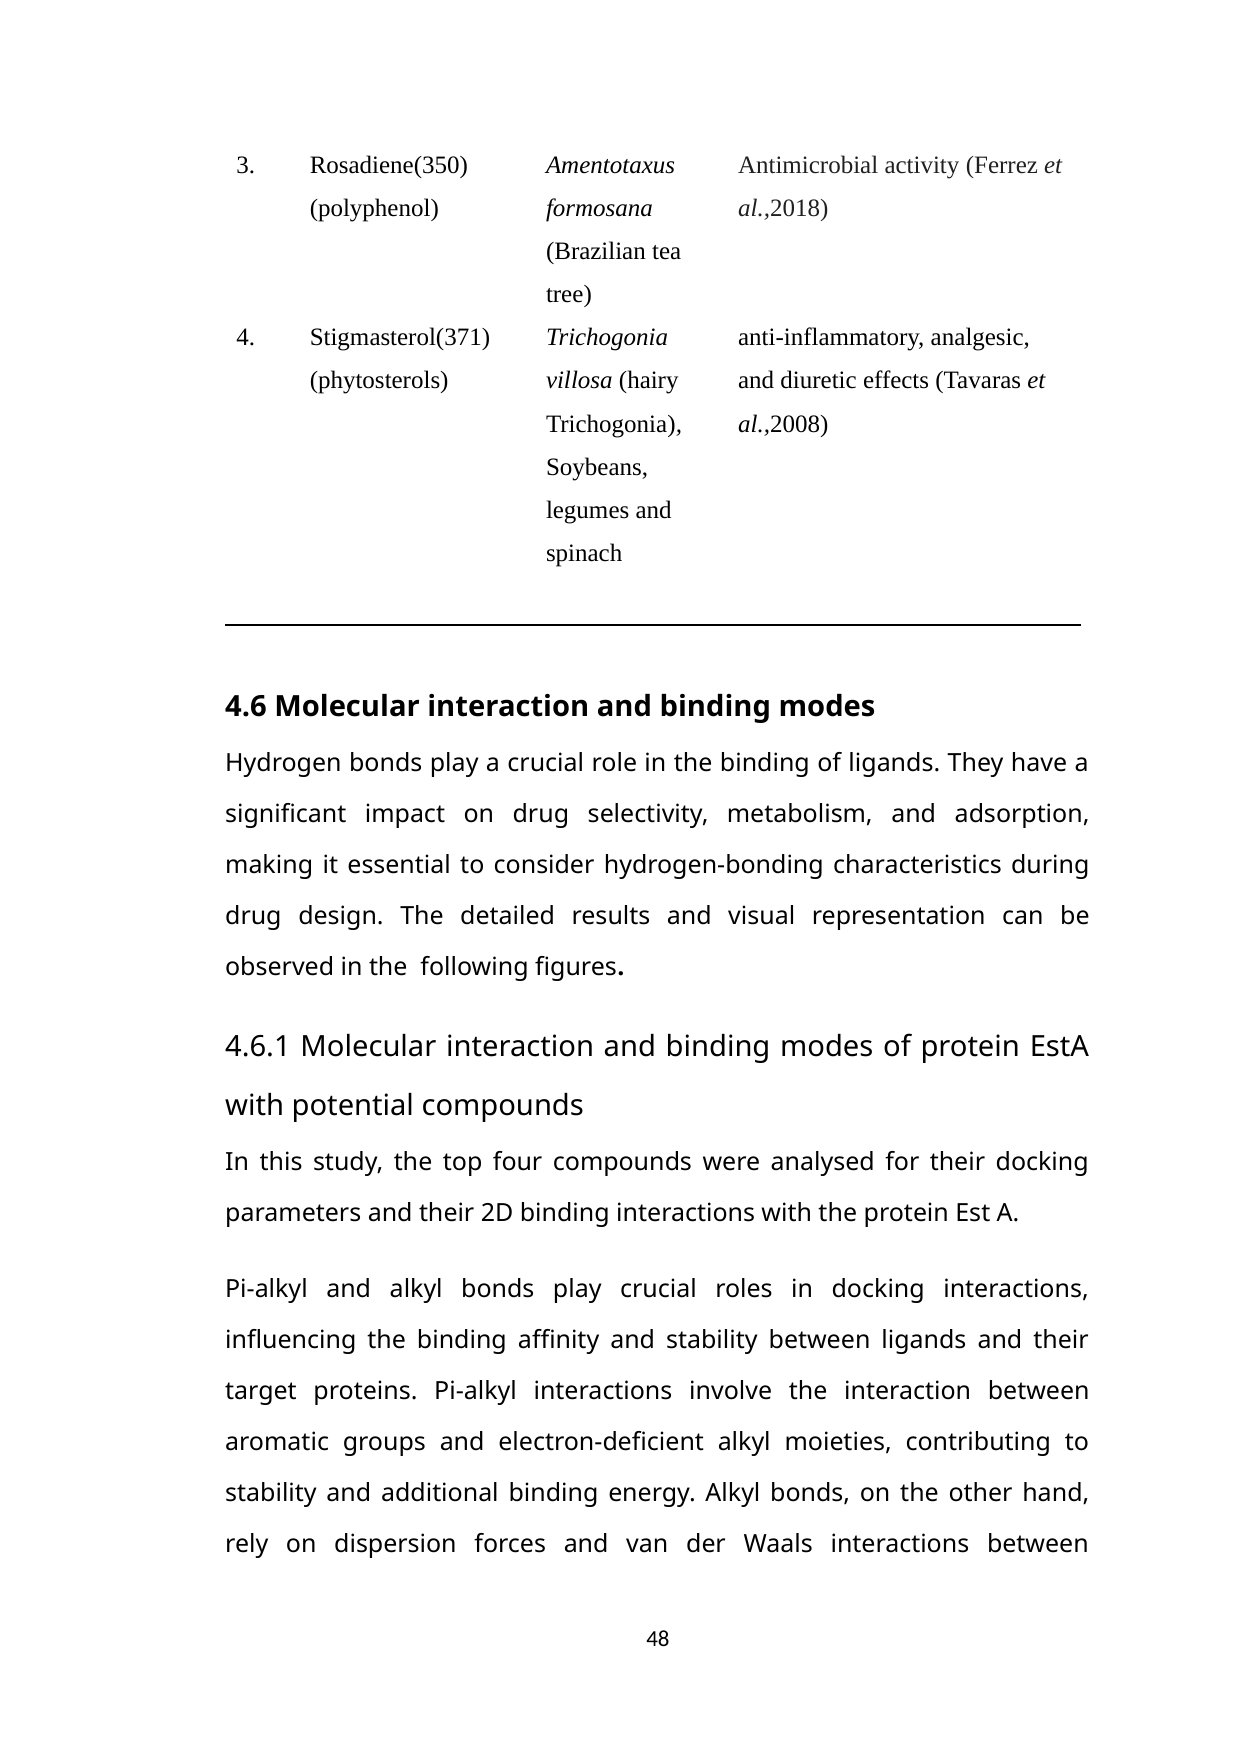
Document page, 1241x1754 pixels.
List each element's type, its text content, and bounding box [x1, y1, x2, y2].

title 4.6.1 Molecular interaction and binding modes of protein EstA with potential compounds [225, 1025, 1090, 1124]
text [225, 1271, 1090, 1560]
table_cell Amentotaxus formosana (Brazilian tea tree) [535, 150, 727, 322]
text In this study, the top four compounds were analysed for their docking parameters and their 2D binding interactions with the protein Est A. [225, 1144, 1090, 1229]
text Hydrogen bonds play a crucial role in the binding of ligands. They have a significant impact on drug selectivity, metabolism, and adsorption, making it essential to consider hydrogen-bonding characteristics during drug design. The detailed results and visual representation can be observed in the following figures. [225, 745, 1090, 983]
table_cell Rosadiene(350) (polyphenol) [298, 150, 534, 322]
table_cell 3. [225, 150, 298, 322]
table_cell anti-inflammatory, analgesic, and diuretic effects (Tavaras et al.,2008) [727, 323, 1081, 624]
title 4.6 Molecular interaction and binding modes [225, 685, 1090, 725]
table_cell Antimicrobial activity (Ferrez et al.,2018) [727, 150, 1081, 322]
table_cell 4. [225, 323, 298, 624]
table_cell Trichogonia villosa (hairy Trichogonia), Soybeans, legumes and spinach [535, 323, 727, 624]
table_cell Stigmasterol(371) (phytosterols) [298, 323, 534, 624]
